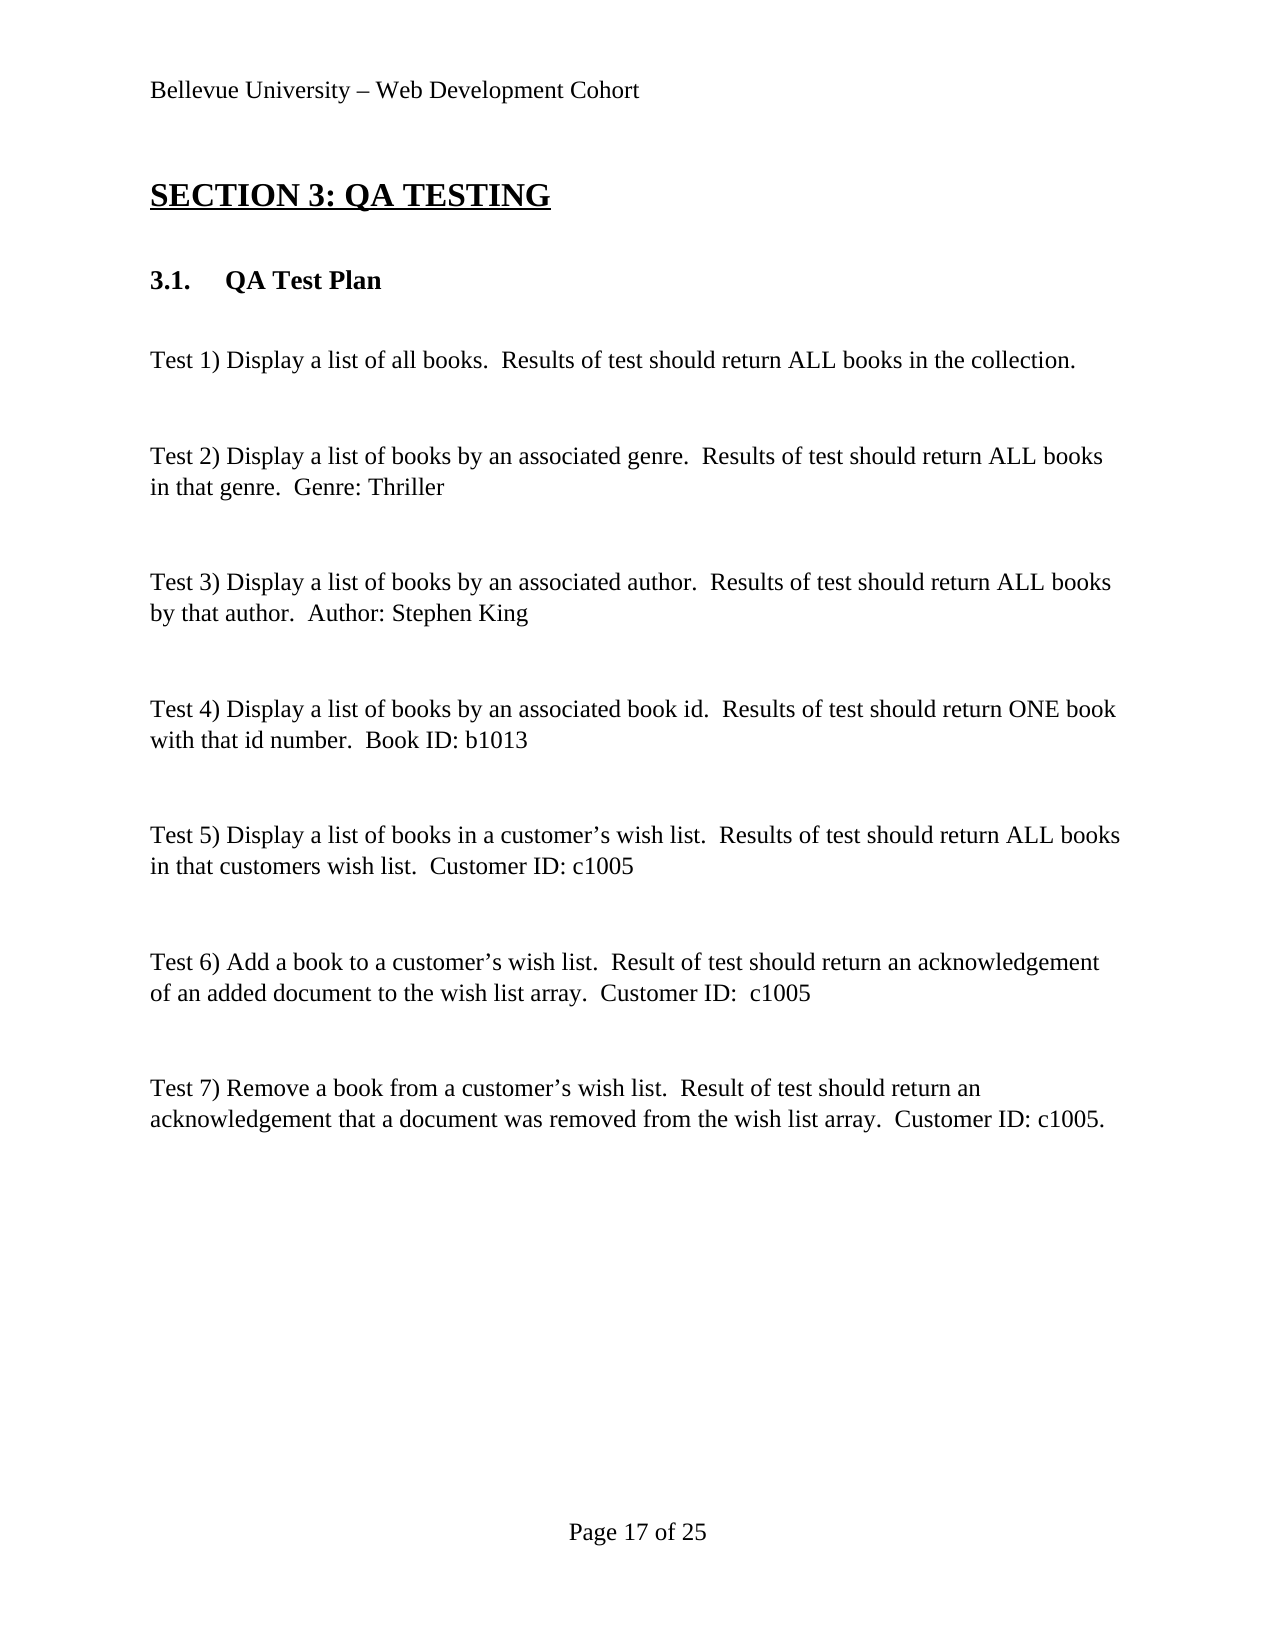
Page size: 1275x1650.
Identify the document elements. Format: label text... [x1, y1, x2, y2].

text Test 1) Display a list of all books. Results of test should return ALL books in the collection. [150, 345, 1125, 374]
text Test 7) Remove a book from a customer’s wish list. Result of test should return an acknowledgement that a document was removed from the wish list array. Customer ID: c1005. [150, 1073, 1125, 1133]
text Test 3) Display a list of books by an associated author. Results of test should return ALL books by that author. Author: Stephen King [150, 567, 1125, 627]
text Test 2) Display a list of books by an associated genre. Results of test should return ALL books in that genre. Genre: Thriller [150, 441, 1125, 501]
subtitle SECTION 3: QA TESTING [150, 175, 1125, 213]
text Test 6) Add a book to a customer’s wish list. Result of test should return an acknowledgement of an added document to the wish list array. Customer ID: c1005 [150, 947, 1125, 1006]
subtitle 3.1. QA Test Plan [150, 264, 1125, 295]
text Test 4) Display a list of books by an associated book id. Results of test should return ONE book with that id number. Book ID: b1013 [150, 694, 1125, 753]
text Test 5) Display a list of books in a customer’s wish list. Results of test should return ALL books in that customers wish list. Customer ID: c1005 [150, 820, 1125, 880]
